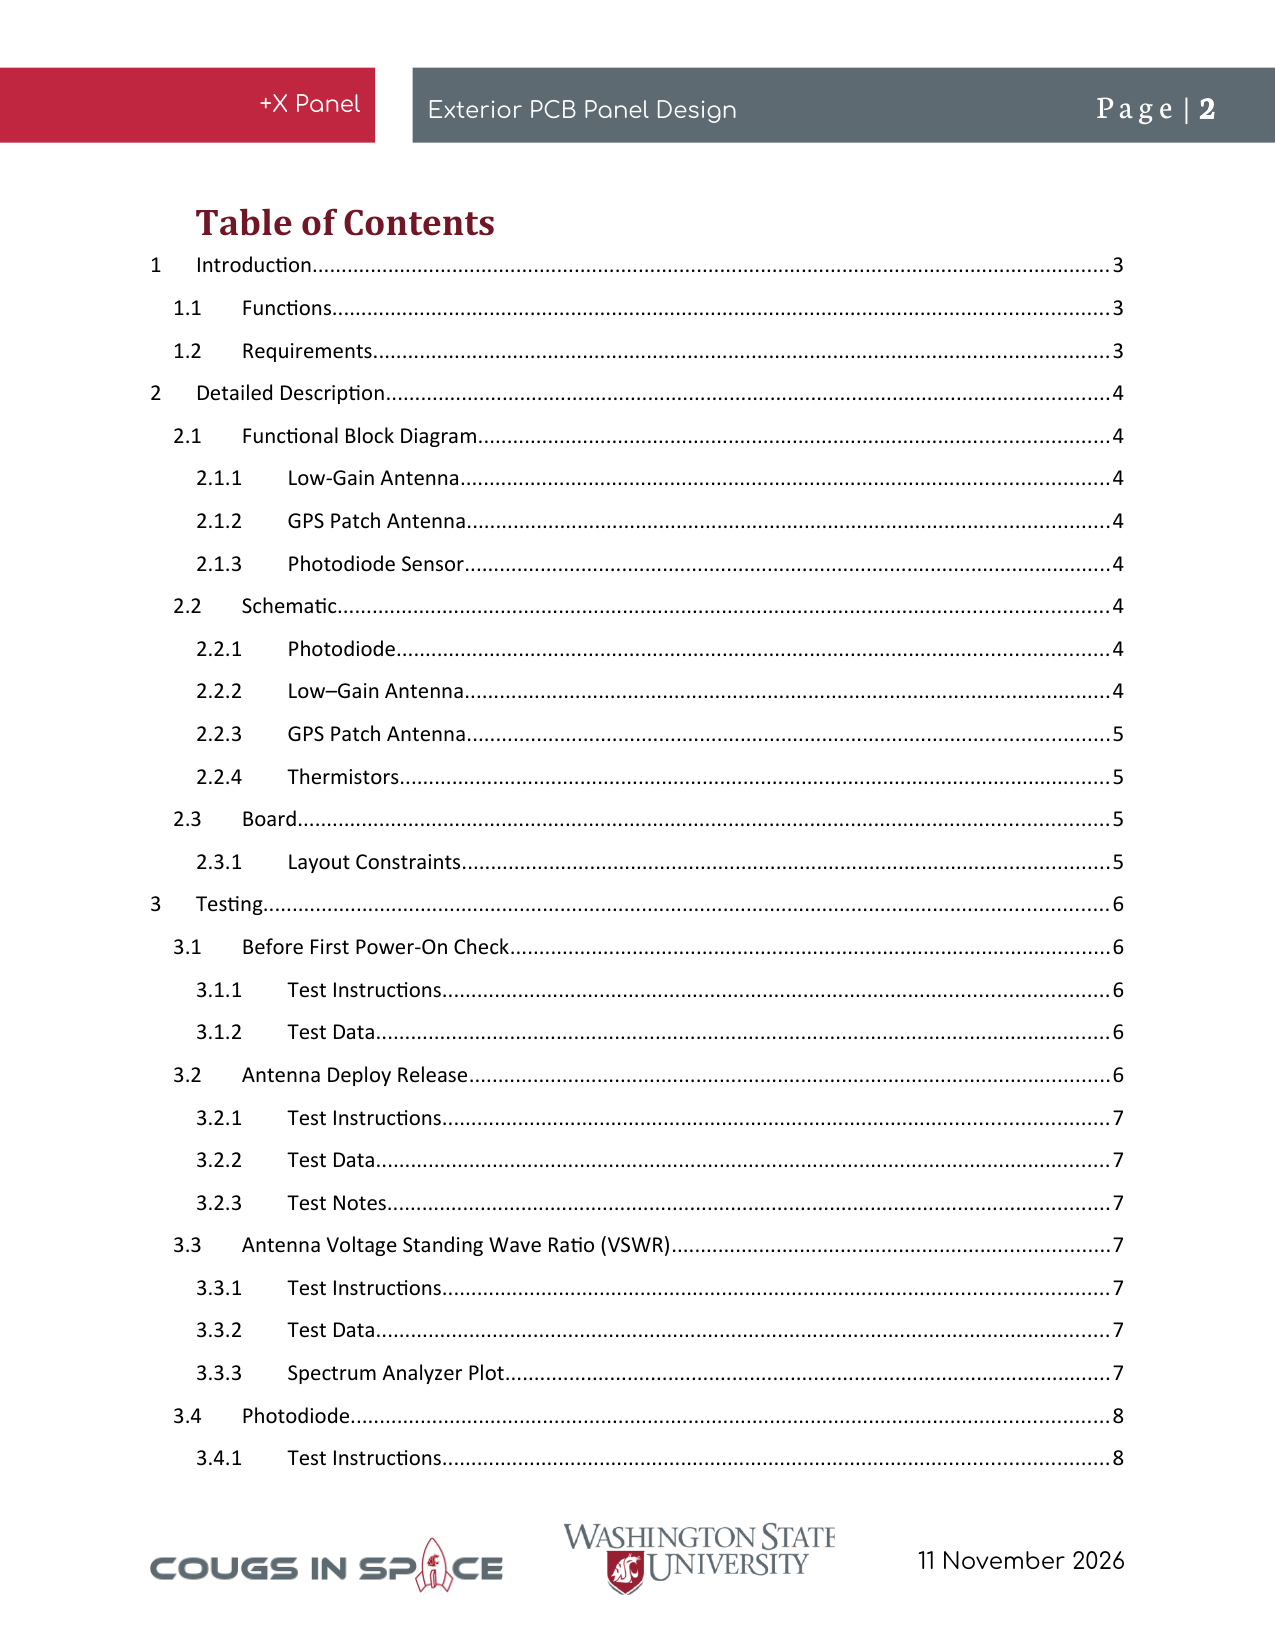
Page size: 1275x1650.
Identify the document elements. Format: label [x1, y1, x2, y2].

picture [562, 1522, 835, 1594]
picture [150, 1537, 503, 1594]
